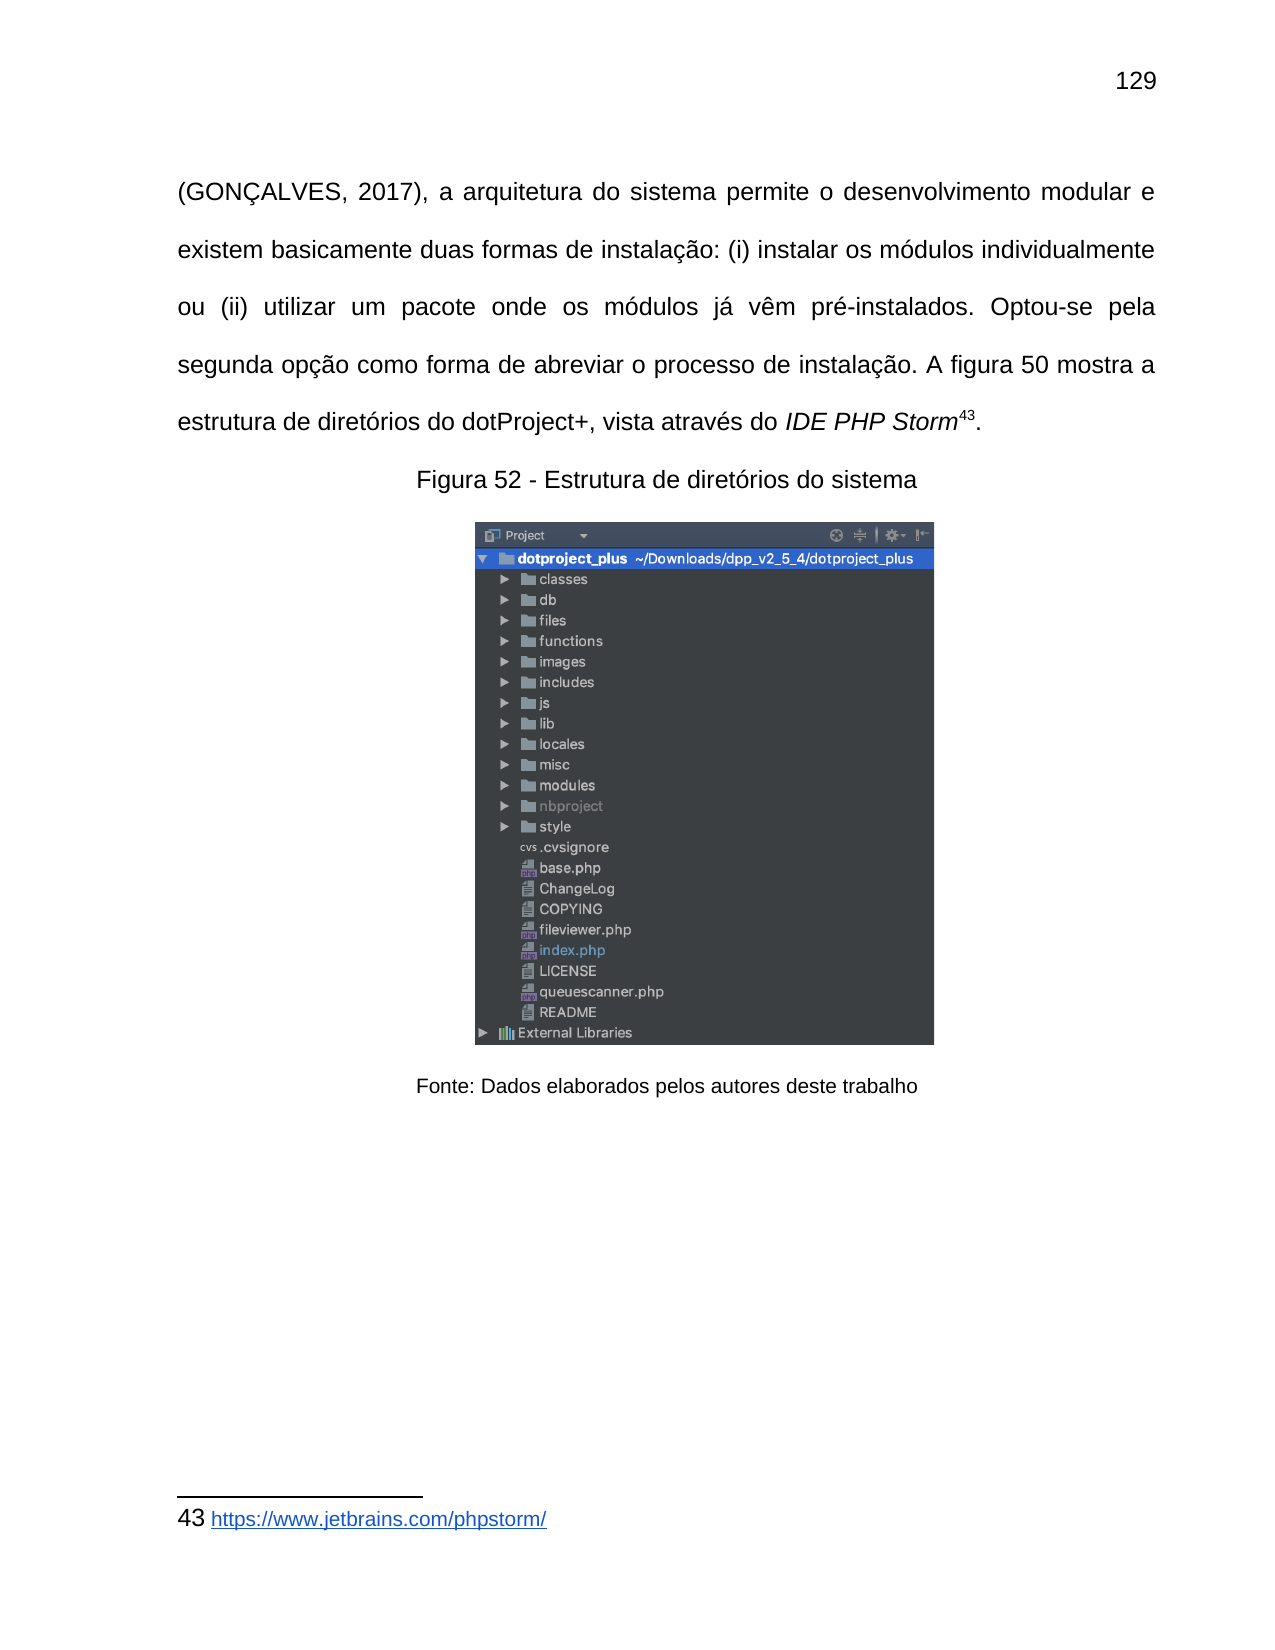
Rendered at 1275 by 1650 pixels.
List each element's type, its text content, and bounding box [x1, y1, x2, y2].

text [177, 177, 1157, 436]
text Figura 52 - Estrutura de diretórios do sistema [177, 465, 1157, 493]
text Fonte: Dados elaborados pelos autores deste trabalho [177, 1073, 1157, 1097]
picture [475, 522, 935, 1045]
